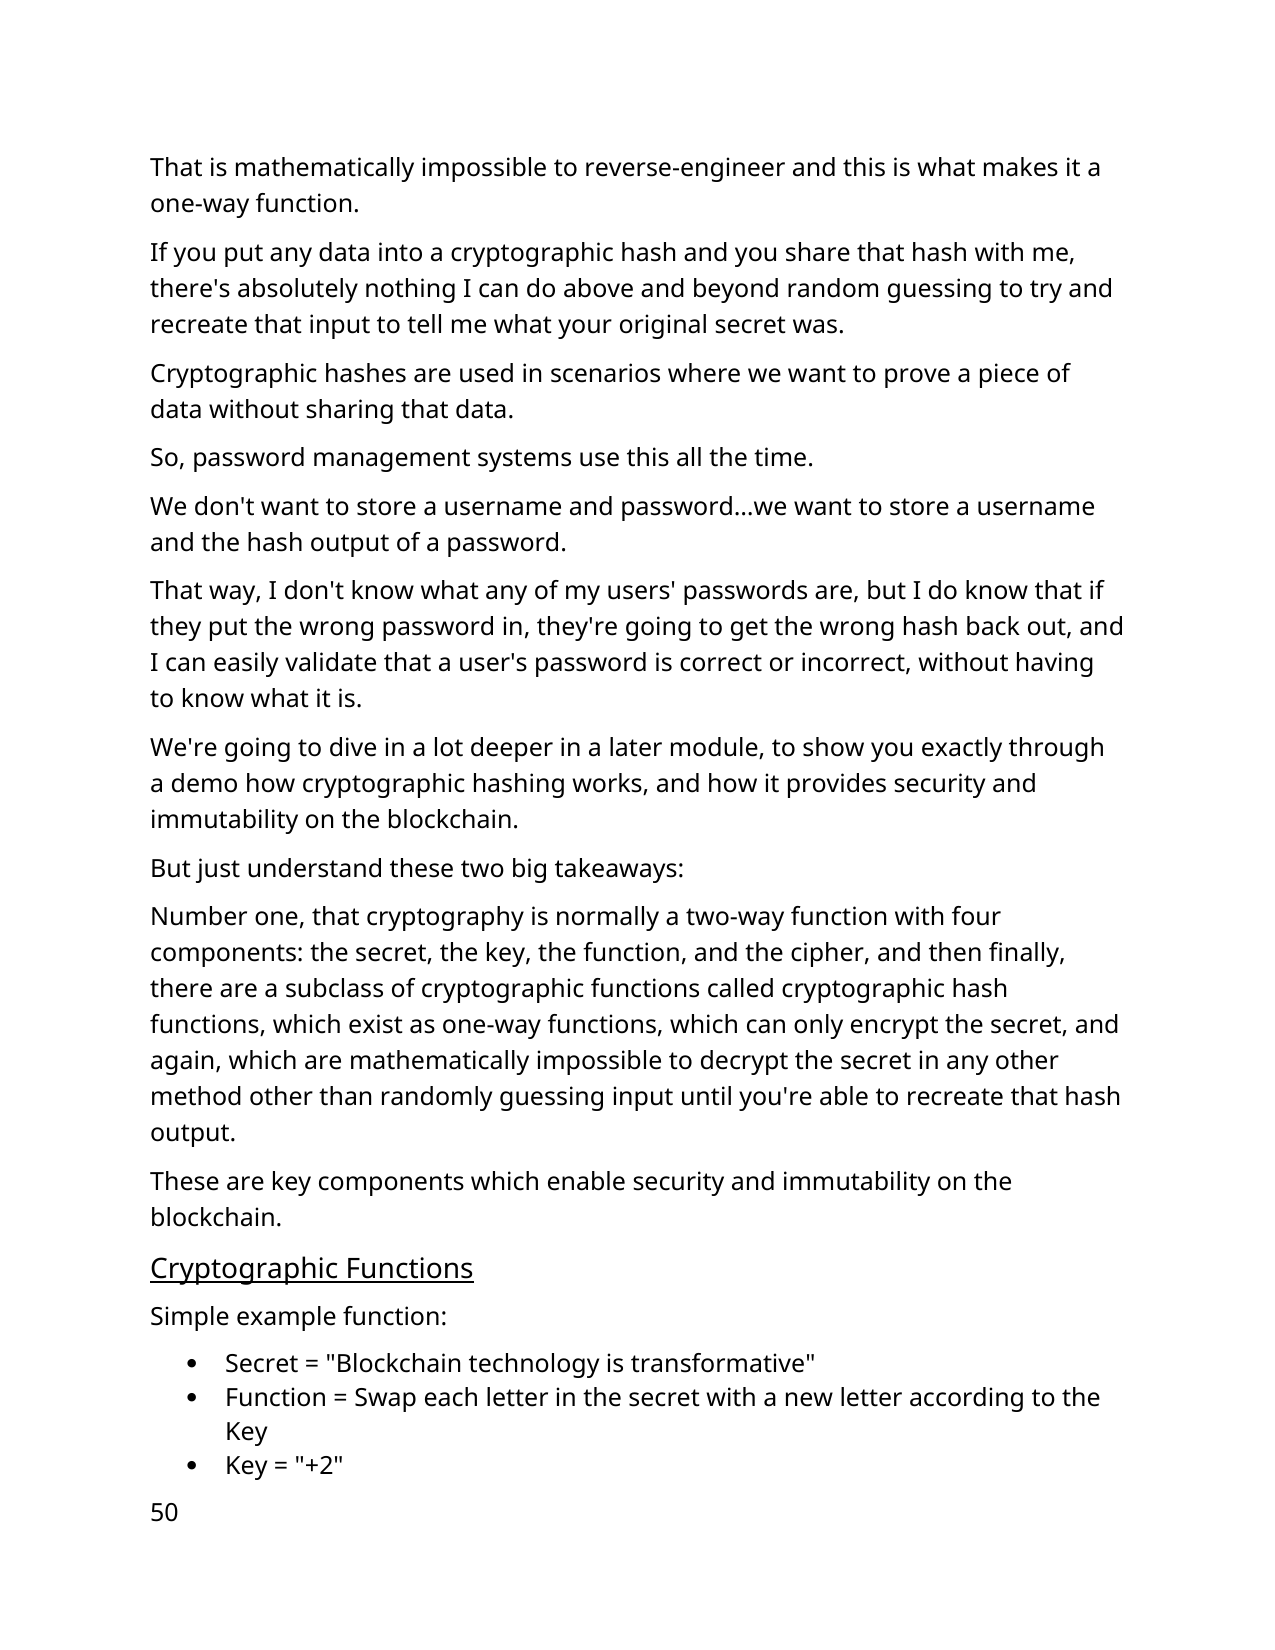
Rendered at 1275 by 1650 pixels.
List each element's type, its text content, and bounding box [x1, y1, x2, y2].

text If you put any data into a cryptographic hash and you share that hash with me, there's absolutely nothing I can do above and beyond random guessing to try and recreate that input to tell me what your original secret was. [150, 234, 1125, 341]
text Number one, that cryptography is normally a two-way function with four components: the secret, the key, the function, and the cipher, and then finally, there are a subclass of cryptographic functions called cryptographic hash functions, which exist as one-way functions, which can only encrypt the secret, and again, which are mathematically impossible to decrypt the secret in any other method other than randomly guessing input until you're able to recreate that hash output. [150, 899, 1125, 1149]
text Simple example function: [150, 1299, 1125, 1333]
text That way, I don't know what any of my users' passwords are, but I do know that if they put the wrong password in, they're going to get the wrong hash back out, and I can easily validate that a user's password is correct or incorrect, without having to know what it is. [150, 573, 1125, 715]
text But just understand these two big takeaways: [150, 850, 1125, 884]
text We don't want to store a username and password…we want to store a username and the hash output of a password. [150, 488, 1125, 558]
text These are key components which enable security and immutability on the blockchain. [150, 1163, 1125, 1234]
text That is mathematically impossible to reverse-engineer and this is what makes it a one-way function. [150, 150, 1125, 220]
text Cryptographic hashes are used in scenarios where we want to prove a piece of data without sharing that data. [150, 355, 1125, 425]
list Key = "+2" [187, 1448, 1125, 1482]
text So, password management systems use this all the time. [150, 440, 1125, 474]
subtitle Cryptographic Functions [150, 1248, 1125, 1286]
text We're going to dive in a lot deeper in a later module, to show you exactly through a demo how cryptographic hashing works, and how it provides security and immutability on the blockchain. [150, 729, 1125, 836]
list Function = Swap each letter in the secret with a new letter according to the Key [187, 1379, 1125, 1448]
list Secret = "Blockchain technology is transformative" [187, 1346, 1125, 1379]
